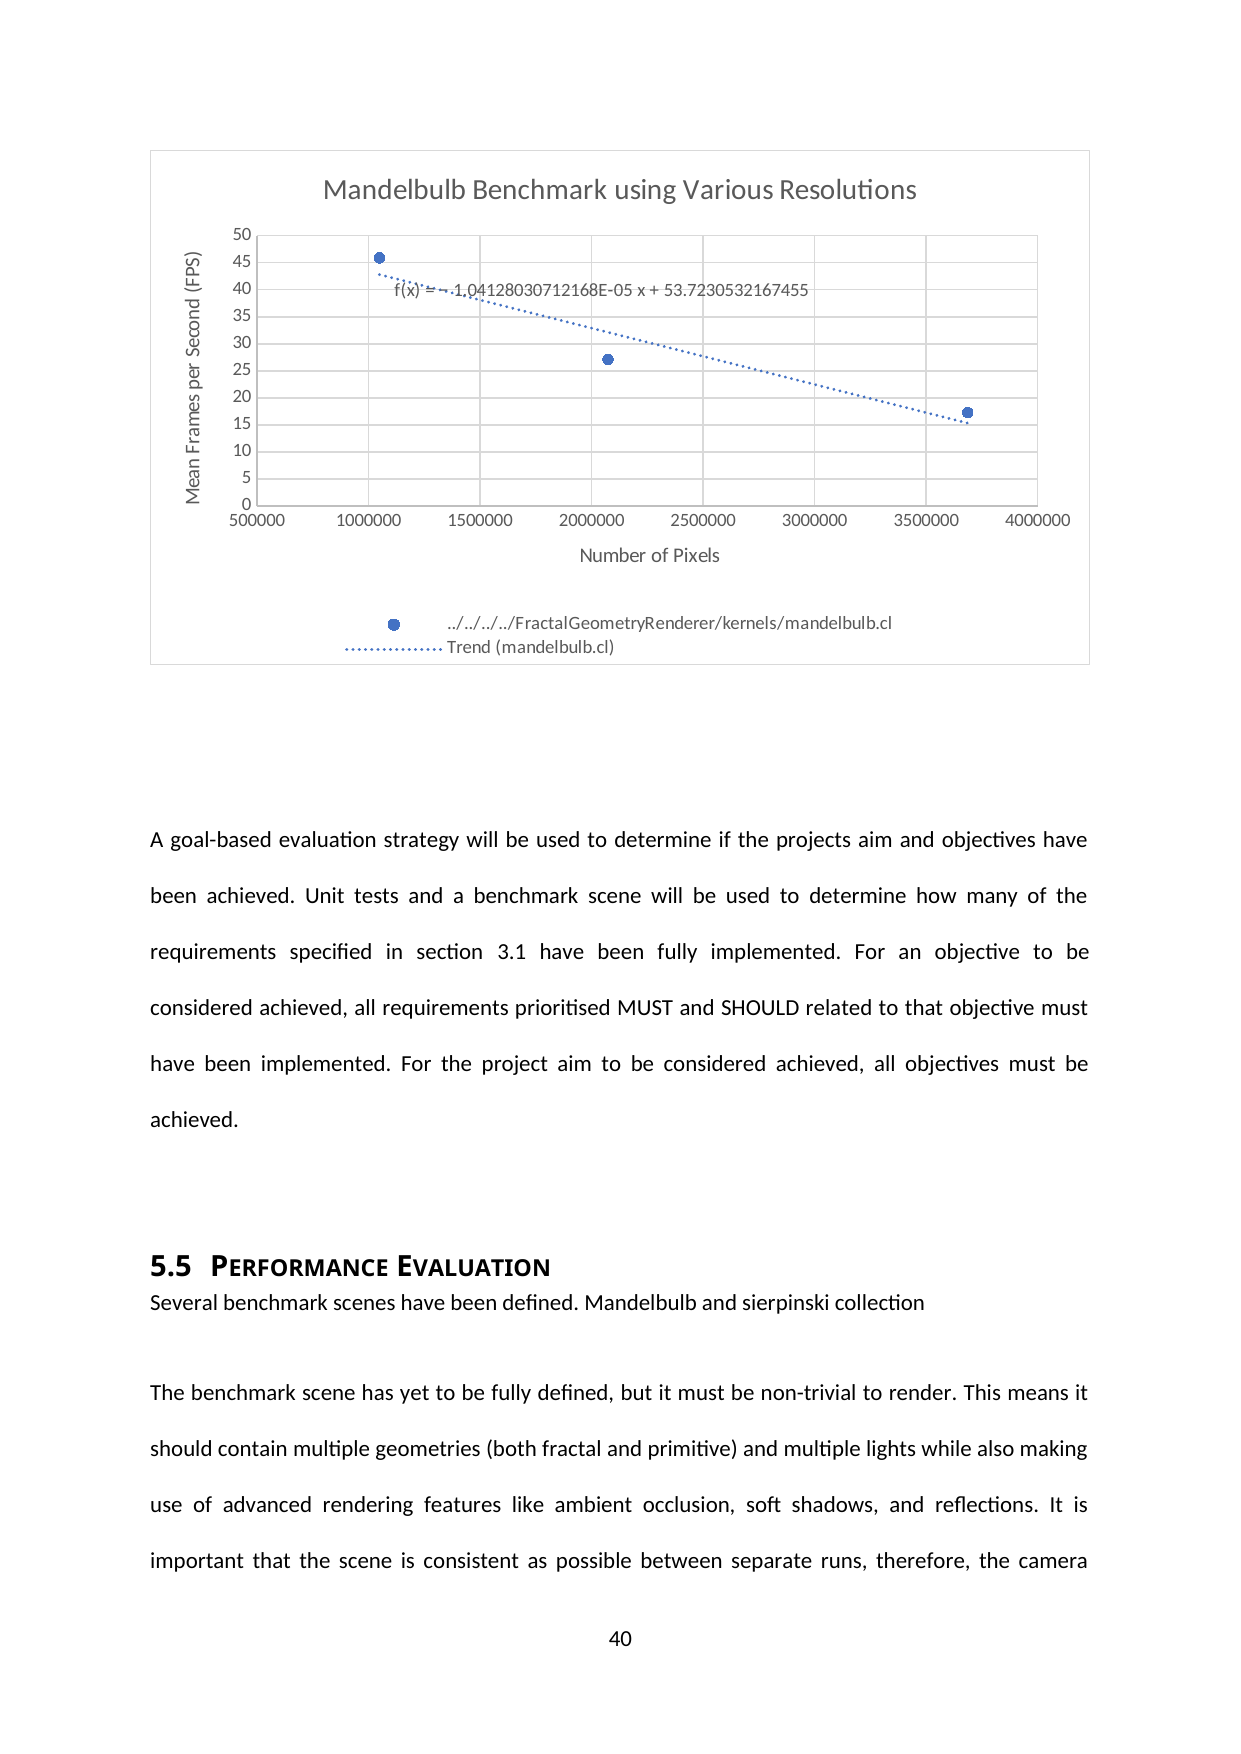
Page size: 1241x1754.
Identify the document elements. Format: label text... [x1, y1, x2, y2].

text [150, 1378, 1090, 1574]
text A goal-based evaluation strategy will be used to determine if the projects aim and objectives have been achieved. Unit tests and a benchmark scene will be used to determine how many of the requirements specified in section 3.1 have been fully implemented. For an objective to be considered achieved, all requirements prioritised MUST and SHOULD related to that objective must have been implemented. For the project aim to be considered achieved, all objectives must be achieved. [150, 825, 1090, 1133]
subtitle Performance Evaluation [150, 1246, 1090, 1285]
text Several benchmark scenes have been defined. Mandelbulb and sierpinski collection [150, 1288, 1090, 1316]
